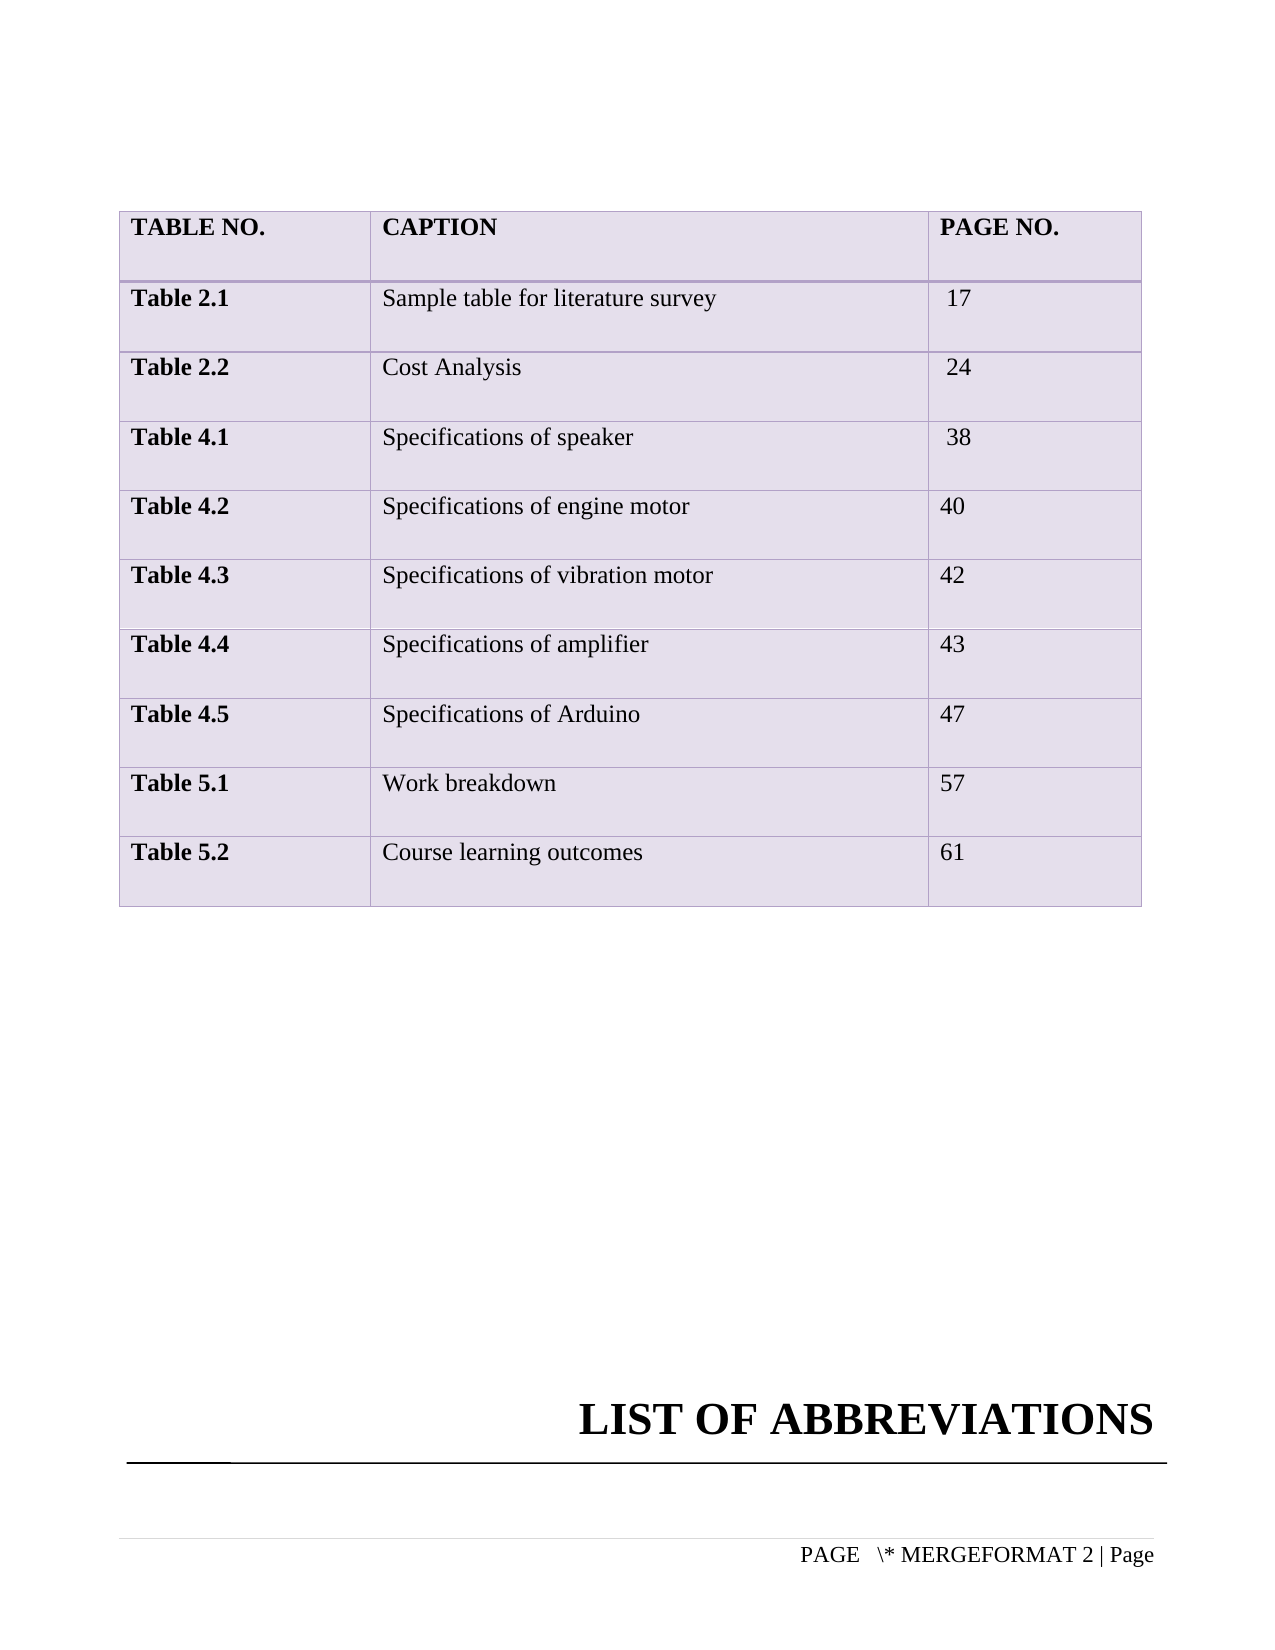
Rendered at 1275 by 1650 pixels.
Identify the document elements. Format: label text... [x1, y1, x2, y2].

table_cell 42 [929, 560, 1141, 628]
table_cell Table 5.1 [120, 768, 370, 836]
table_cell 40 [929, 491, 1141, 559]
table_cell Course learning outcomes [371, 837, 928, 906]
table_cell Specifications of engine motor [371, 491, 928, 559]
table_cell Work breakdown [371, 768, 928, 836]
table_cell Cost Analysis [371, 353, 928, 421]
table_cell Sample table for literature survey [371, 283, 928, 351]
table_cell Table 4.3 [120, 560, 370, 628]
table_cell Table 2.1 [120, 283, 370, 351]
table_cell 57 [929, 768, 1141, 836]
table_cell 24 [929, 353, 1141, 421]
table_cell 38 [929, 422, 1141, 490]
table_cell Specifications of vibration motor [371, 560, 928, 628]
table_cell Table 2.2 [120, 353, 370, 421]
table_cell 47 [929, 699, 1141, 767]
text LIST OF ABBREVIATIONS [119, 1392, 1154, 1444]
table_cell 61 [929, 837, 1141, 906]
table_cell 17 [929, 283, 1141, 351]
table_cell Specifications of Arduino [371, 699, 928, 767]
table_cell Table 4.4 [120, 630, 370, 698]
table_cell Specifications of amplifier [371, 630, 928, 698]
table_cell Specifications of speaker [371, 422, 928, 490]
table_cell Table 4.1 [120, 422, 370, 490]
table_cell Table 4.5 [120, 699, 370, 767]
table_header CAPTION [371, 212, 928, 280]
table_header PAGE NO. [929, 212, 1141, 280]
table_cell 43 [929, 630, 1141, 698]
table_cell Table 4.2 [120, 491, 370, 559]
table_cell Table 5.2 [120, 837, 370, 906]
table_header TABLE NO. [120, 212, 370, 280]
